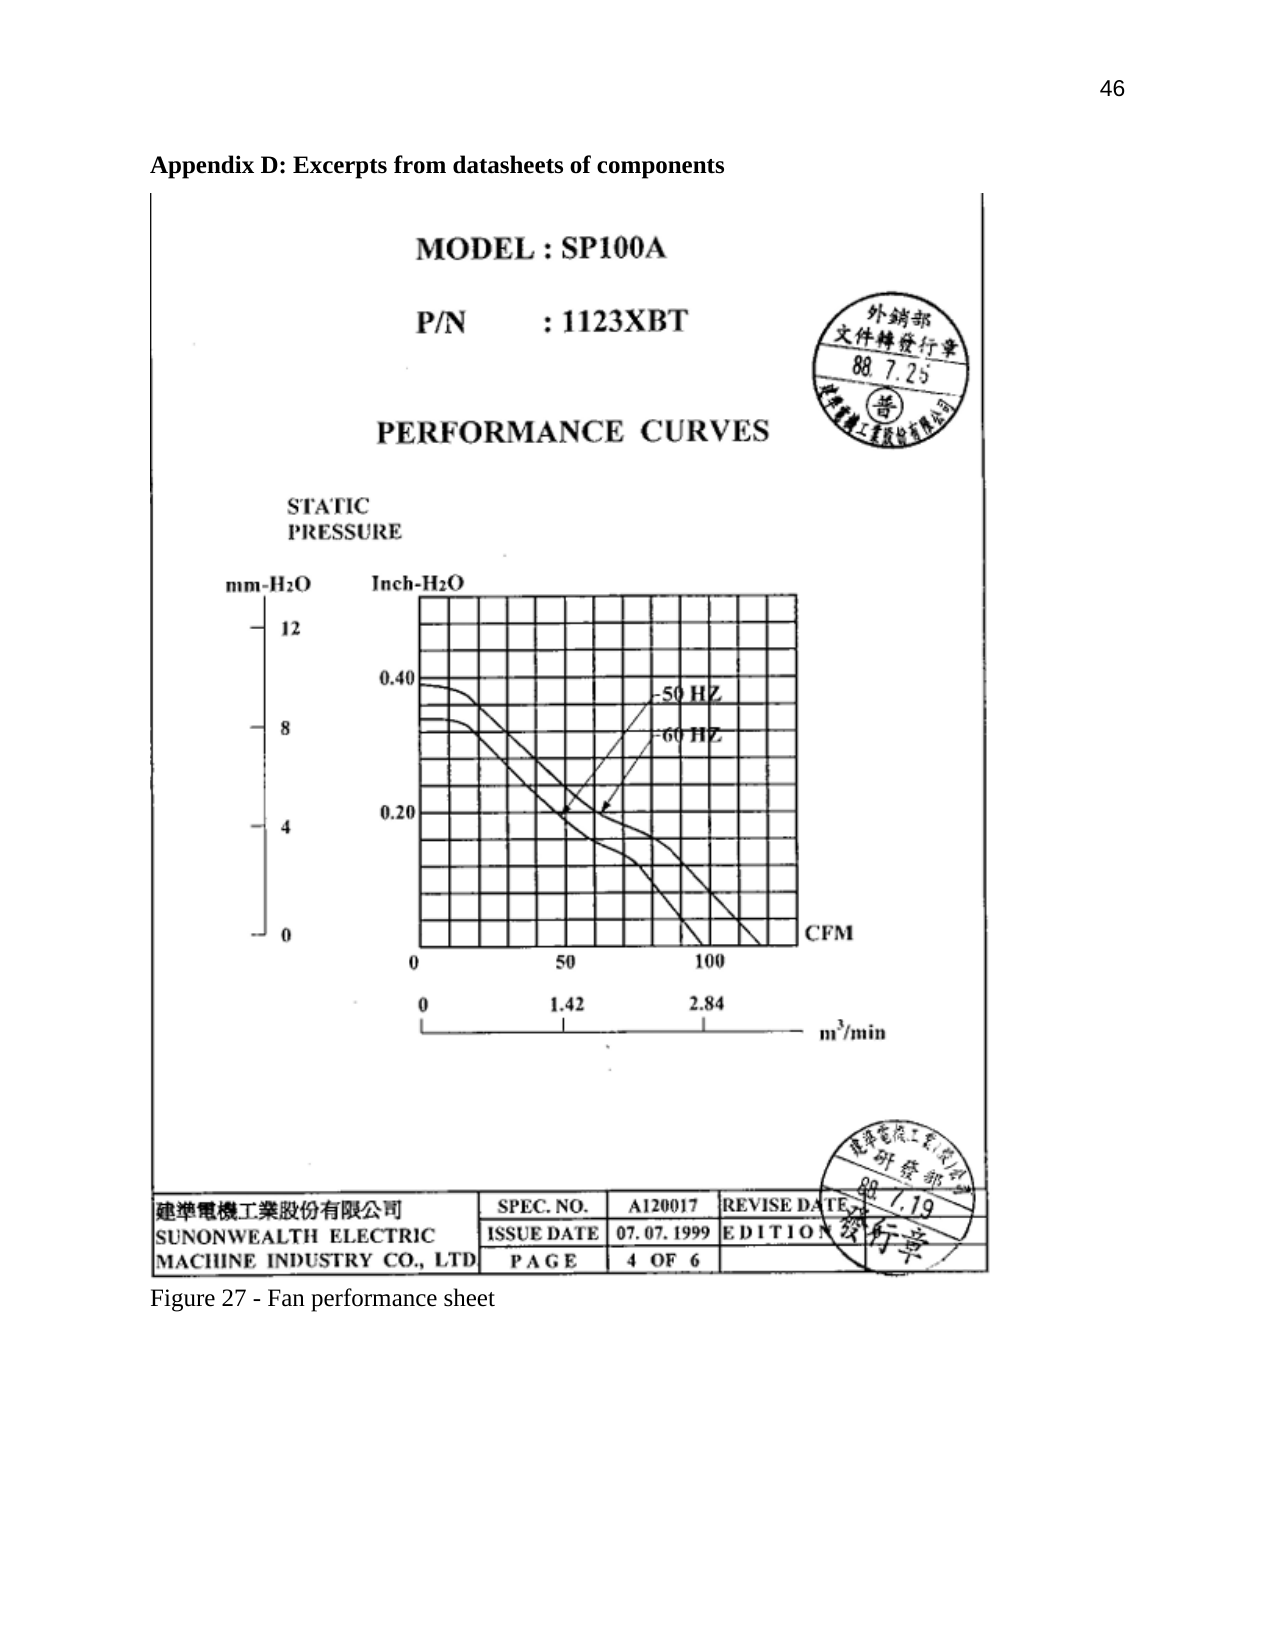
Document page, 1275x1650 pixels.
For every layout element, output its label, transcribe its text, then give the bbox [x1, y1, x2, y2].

subtitle Figure 27 - Fan performance sheet [150, 1283, 1125, 1312]
subtitle Appendix D: Excerpts from datasheets of components [150, 150, 1125, 179]
picture [150, 193, 993, 1279]
